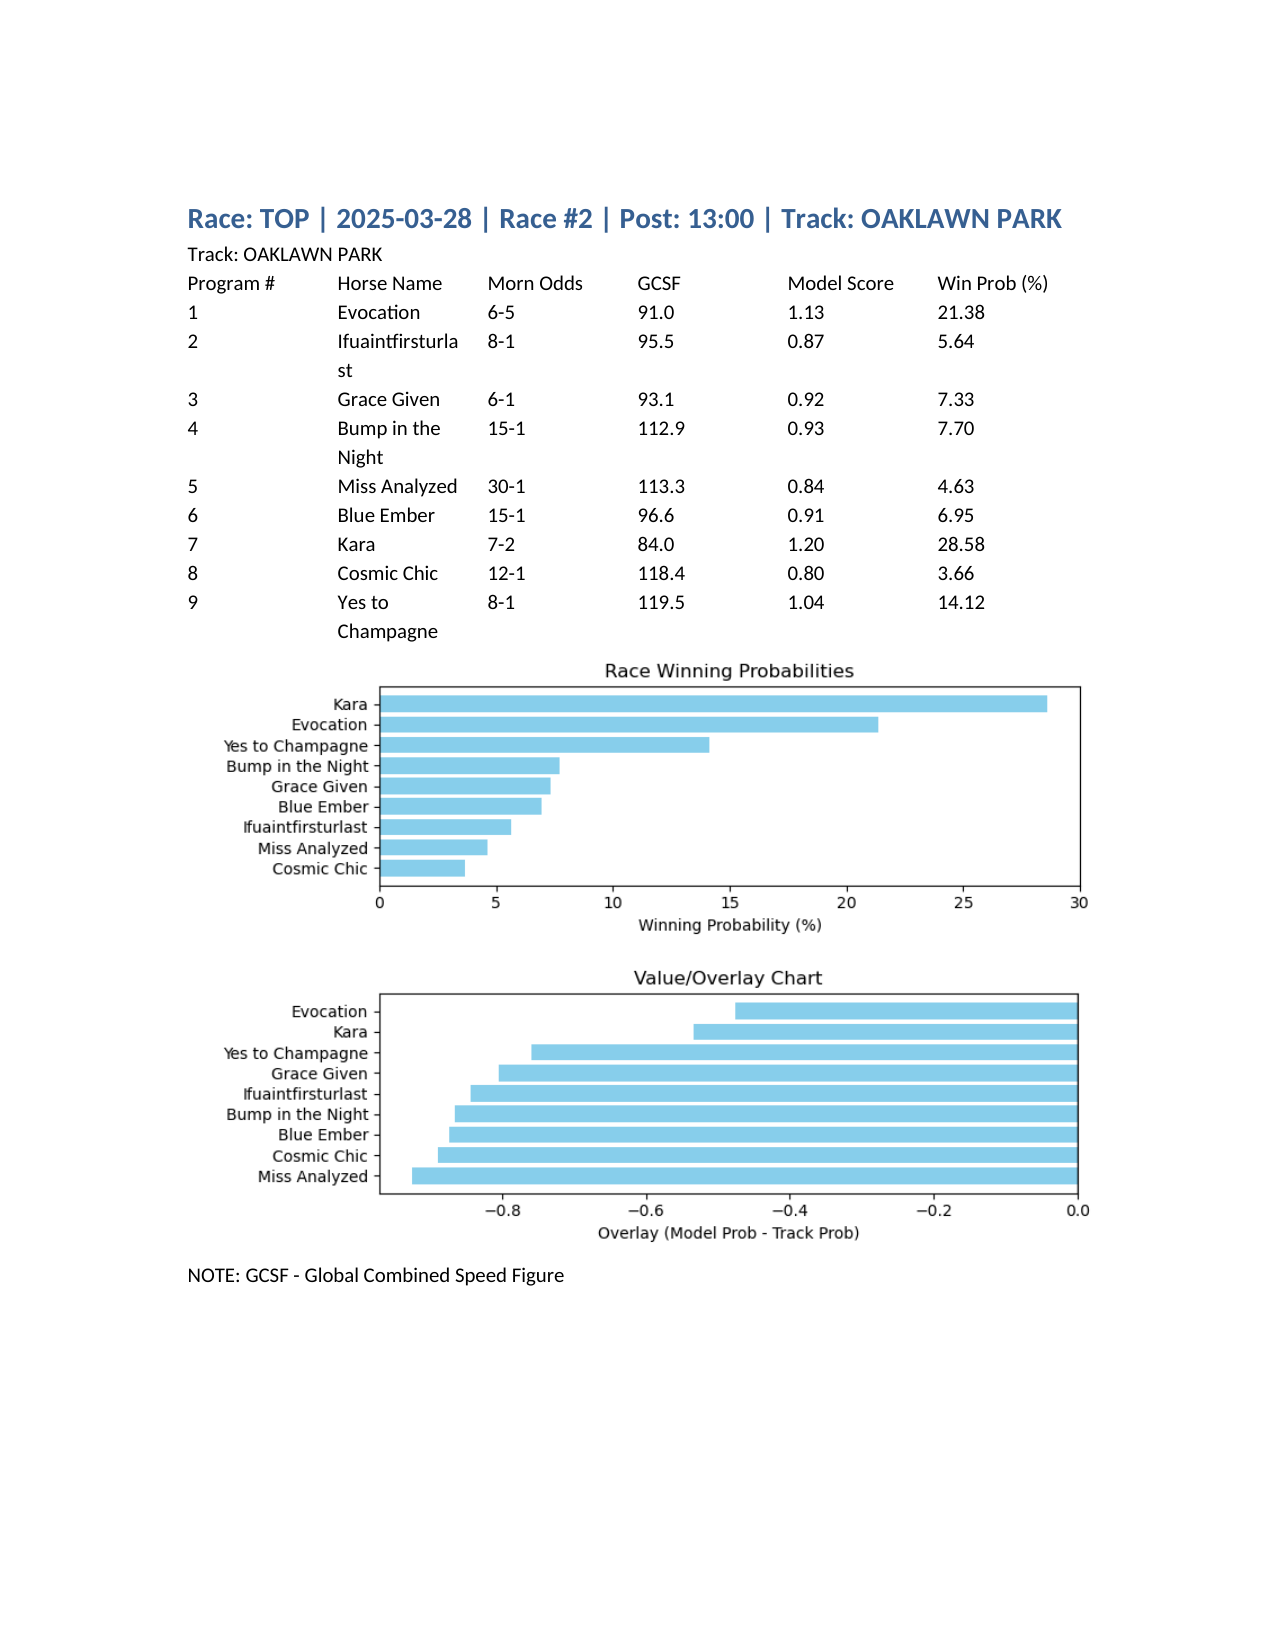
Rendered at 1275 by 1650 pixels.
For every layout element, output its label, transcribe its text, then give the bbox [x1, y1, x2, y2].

picture [206, 647, 1107, 951]
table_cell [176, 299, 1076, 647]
text NOTE: GCSF - Global Combined Speed Figure [187, 1262, 1087, 1288]
picture [206, 954, 1107, 1259]
subtitle Race: TOP | 2025-03-28 | Race #2 | Post: 13:00 | Track: OAKLAWN PARK [187, 200, 1087, 236]
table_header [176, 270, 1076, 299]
text Track: OAKLAWN PARK [187, 241, 1087, 266]
